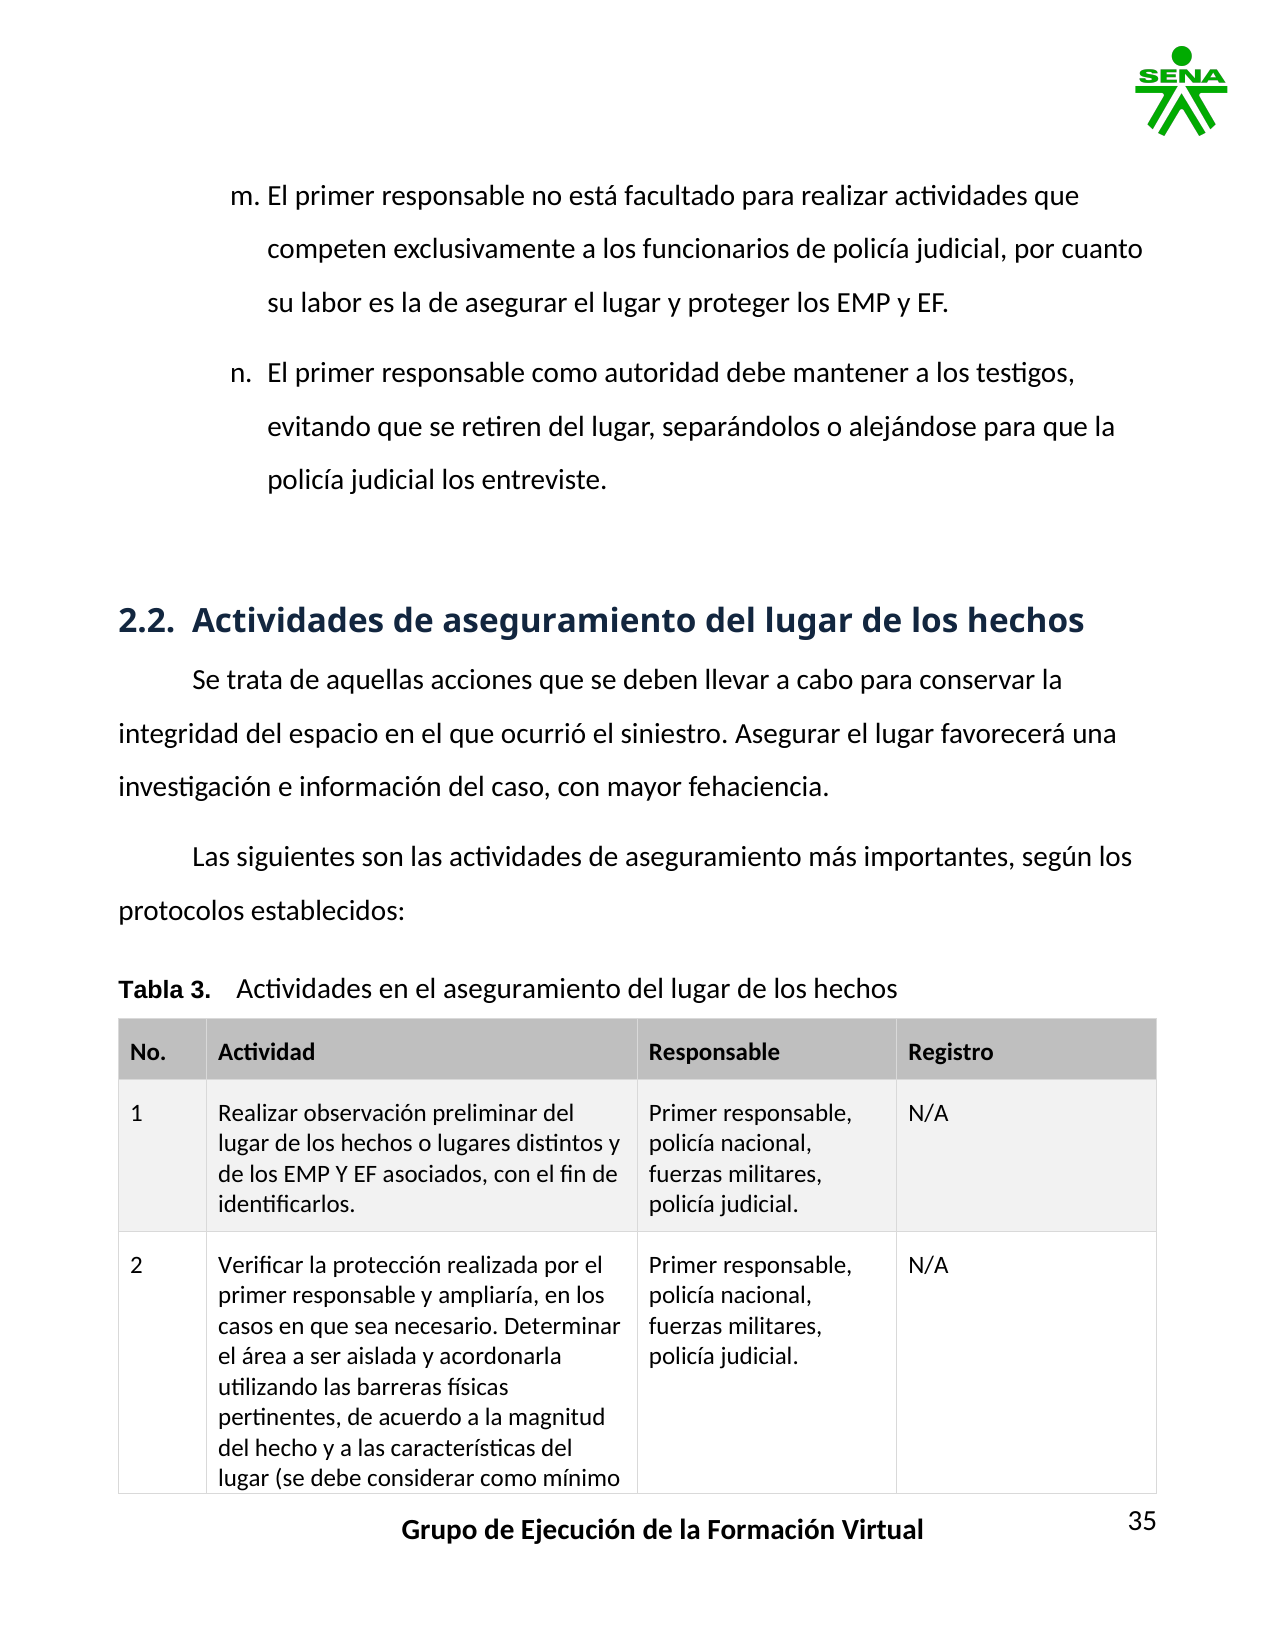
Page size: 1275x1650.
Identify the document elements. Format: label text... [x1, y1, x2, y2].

table_cell Primer responsable, policía nacional, fuerzas militares, policía judicial. [638, 1080, 896, 1231]
table_cell N/A [897, 1232, 1156, 1493]
table_header Registro [897, 1019, 1156, 1079]
table_cell N/A [897, 1080, 1156, 1231]
picture [1135, 46, 1228, 136]
table_header Responsable [638, 1019, 896, 1079]
text Las siguientes son las actividades de aseguramiento más importantes, según los protocolos establecidos: [118, 838, 1157, 927]
table_header Actividad [207, 1019, 637, 1079]
table_cell 1 [119, 1080, 206, 1231]
text Actividades en el aseguramiento del lugar de los hechos [118, 970, 1157, 1006]
subtitle Actividades de aseguramiento del lugar de los hechos [118, 597, 1157, 642]
table_cell Primer responsable, policía nacional, fuerzas militares, policía judicial. [638, 1232, 896, 1493]
table_header No. [119, 1019, 206, 1079]
list El primer responsable no está facultado para realizar actividades que competen exclusivamente a los funcionarios de policía judicial, por cuanto su labor es la de asegurar el lugar y proteger los EMP y EF. [230, 177, 1157, 320]
table_cell 2 [119, 1232, 206, 1493]
list El primer responsable como autoridad debe mantener a los testigos, evitando que se retiren del lugar, separándolos o alejándose para que la policía judicial los entreviste. [230, 354, 1157, 497]
text Se trata de aquellas acciones que se deben llevar a cabo para conservar la integridad del espacio en el que ocurrió el siniestro. Asegurar el lugar favorecerá una investigación e información del caso, con mayor fehaciencia. [118, 661, 1157, 804]
table_cell Realizar observación preliminar del lugar de los hechos o lugares distintos y de los EMP Y EF asociados, con el fin de identificarlos. [207, 1080, 637, 1231]
